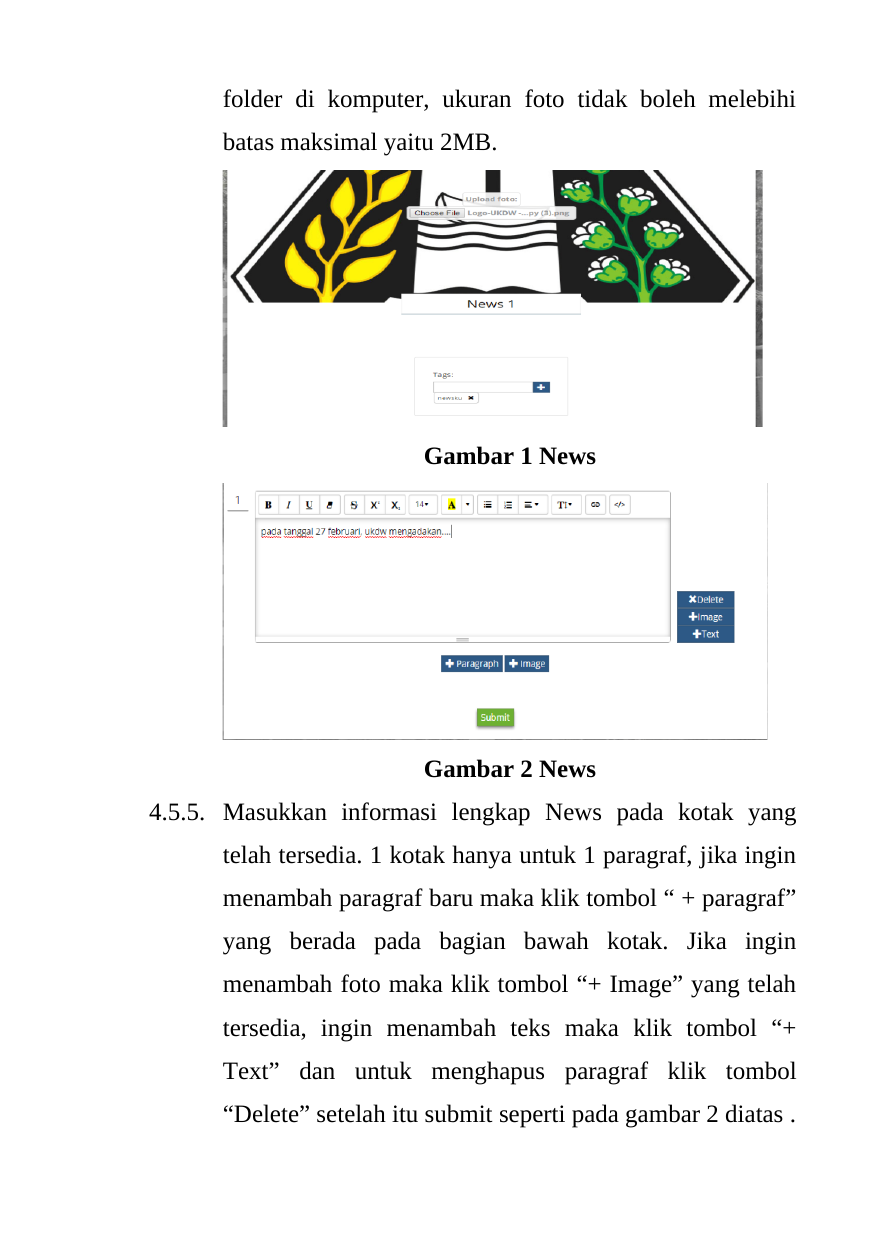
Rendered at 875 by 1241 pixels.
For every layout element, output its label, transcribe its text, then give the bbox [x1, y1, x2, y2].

picture [222, 483, 768, 740]
list Masukkan informasi lengkap News pada kotak yang telah tersedia. 1 kotak hanya untuk 1 paragraf, jika ingin menambah paragraf baru maka klik tombol “ + paragraf” yang berada pada bagian bawah kotak. Jika ingin menambah foto maka klik tombol “+ Image” yang telah tersedia, ingin menambah teks maka klik tombol “+ Text” dan untuk menghapus paragraf klik tombol “Delete” setelah itu submit seperti pada gambar 2 diatas . [149, 797, 797, 1128]
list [149, 84, 797, 156]
list Gambar 1 News [223, 441, 797, 469]
list Gambar 2 News [223, 754, 797, 783]
picture [222, 170, 763, 427]
